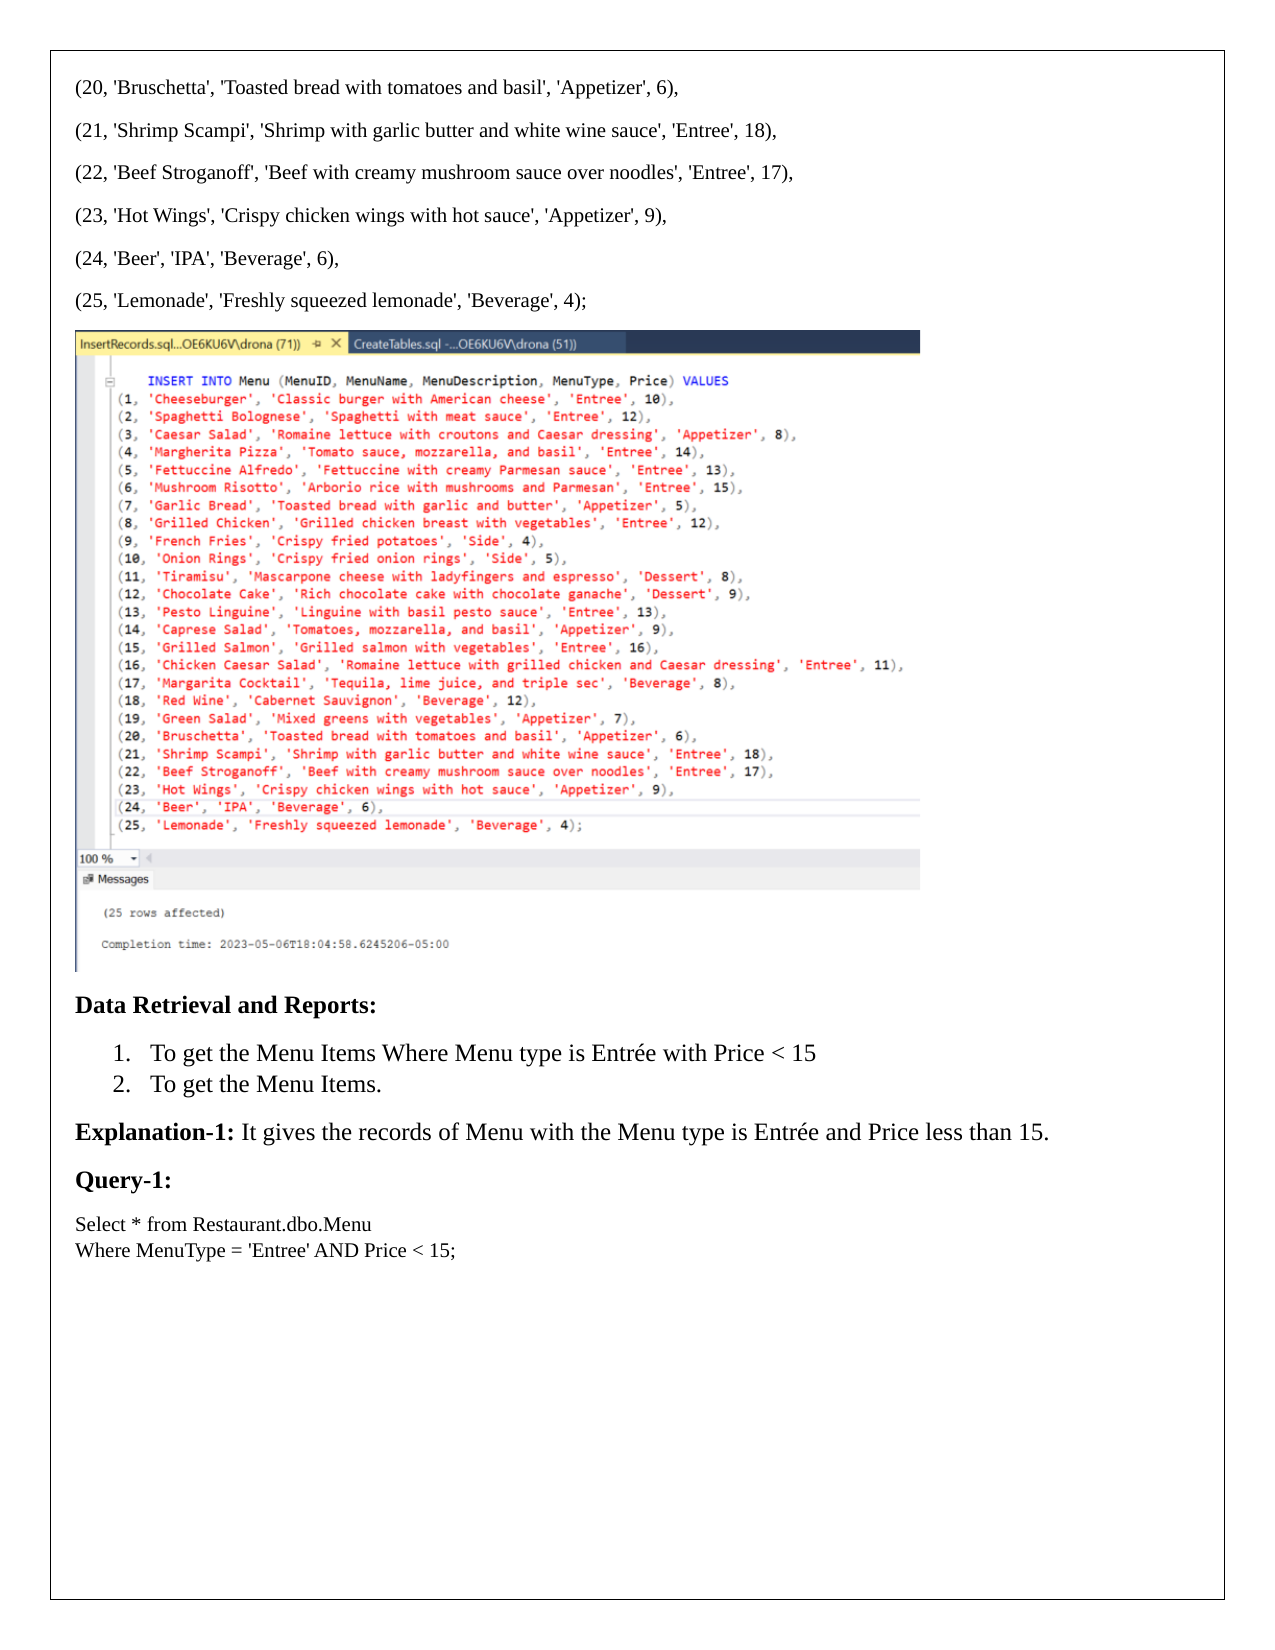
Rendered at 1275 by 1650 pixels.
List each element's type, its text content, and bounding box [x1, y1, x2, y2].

text Data Retrieval and Reports: [75, 991, 1200, 1019]
text (25, 'Lemonade', 'Freshly squeezed lemonade', 'Beverage', 4); [75, 288, 1200, 312]
text (21, 'Shrimp Scampi', 'Shrimp with garlic butter and white wine sauce', 'Entree', 18), [75, 118, 1200, 142]
text (20, 'Bruschetta', 'Toasted bread with tomatoes and basil', 'Appetizer', 6), [75, 75, 1200, 99]
list To get the Menu Items. [112, 1069, 1200, 1098]
text Query-1: [75, 1165, 1200, 1193]
text Explanation-1: It gives the records of Menu with the Menu type is Entrée and Price less than 15. [75, 1117, 1200, 1146]
picture [75, 330, 921, 972]
text (22, 'Beef Stroganoff', 'Beef with creamy mushroom sauce over noodles', 'Entree', 17), [75, 160, 1200, 184]
list To get the Menu Items Where Menu type is Entrée with Price < 15 [112, 1038, 1200, 1067]
text (24, 'Beer', 'IPA', 'Beverage', 6), [75, 245, 1200, 269]
text (23, 'Hot Wings', 'Crispy chicken wings with hot sauce', 'Appetizer', 9), [75, 203, 1200, 227]
text Select * from Restaurant.dbo.Menu Where MenuType = 'Entree' AND Price < 15; [75, 1212, 1200, 1262]
